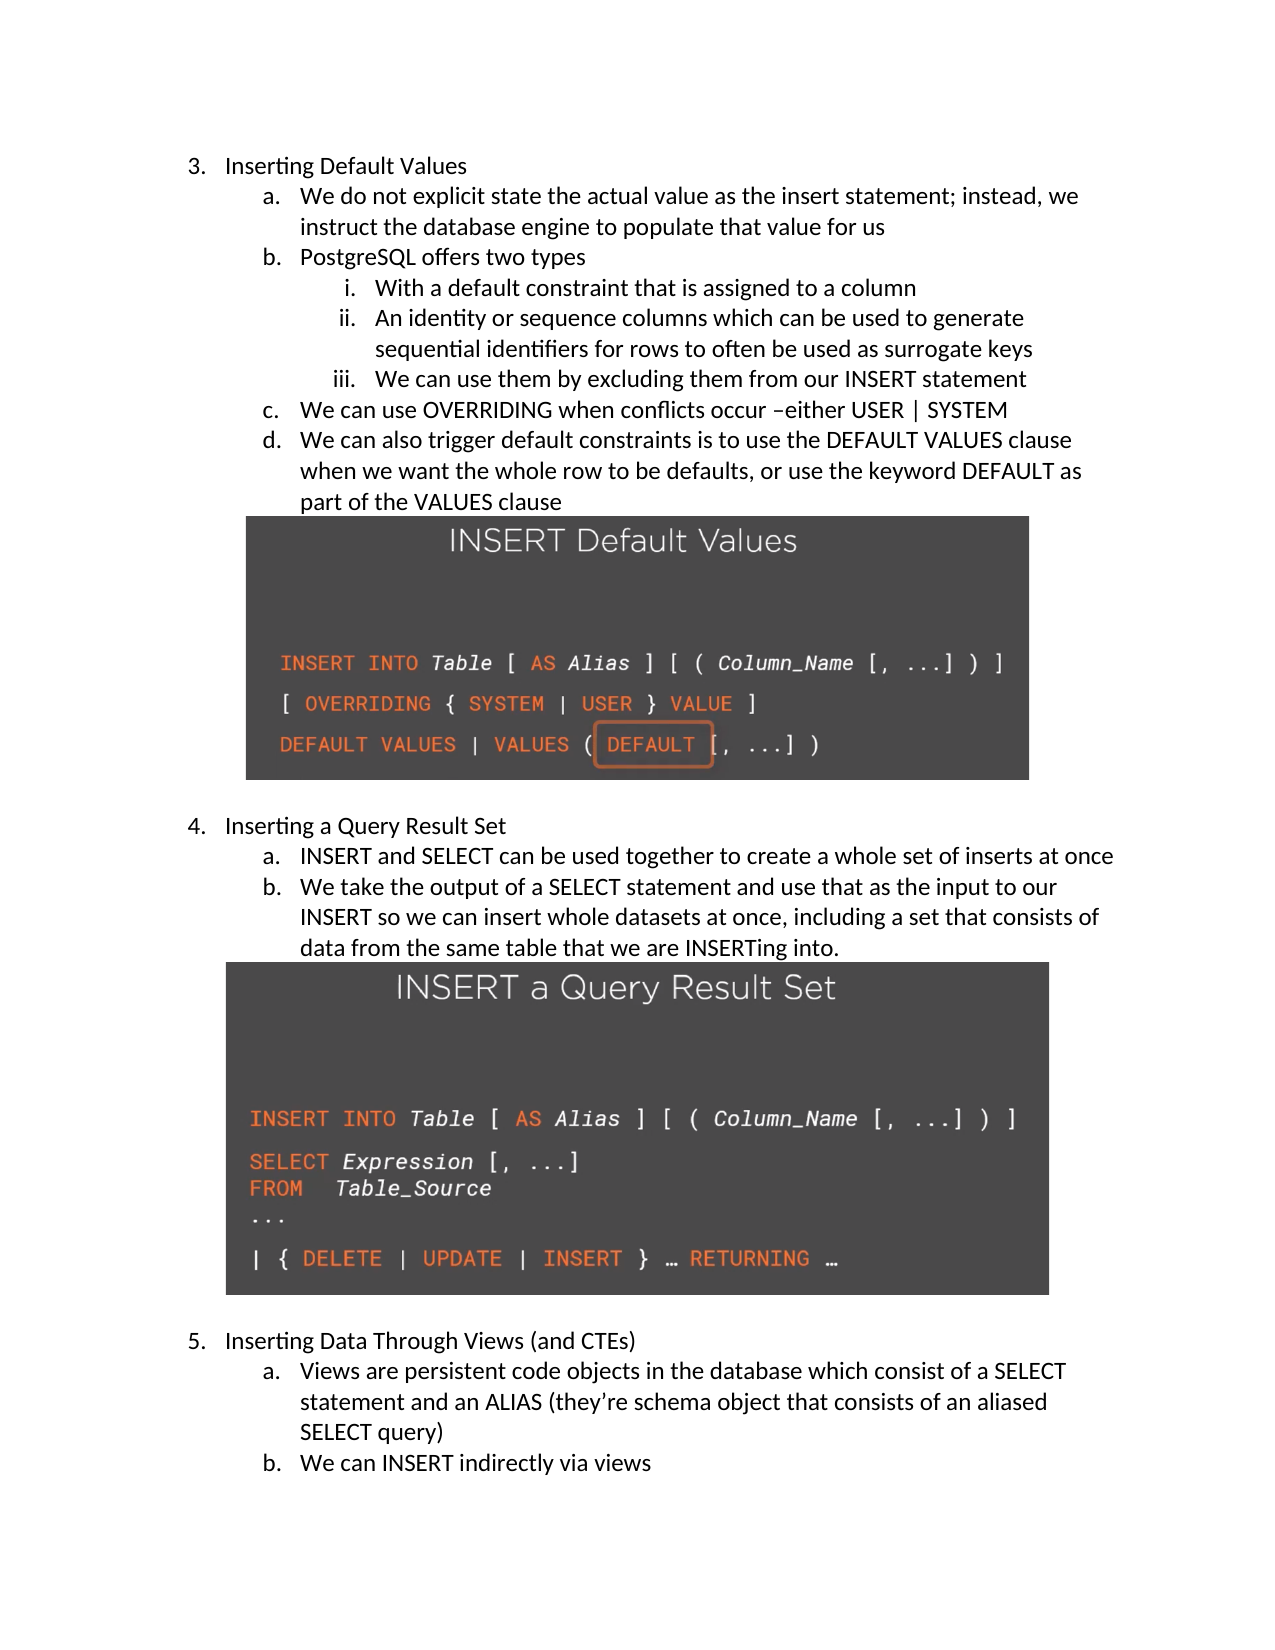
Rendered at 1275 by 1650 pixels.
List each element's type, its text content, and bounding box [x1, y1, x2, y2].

picture [245, 516, 1030, 780]
list Inserting a Query Result Set [187, 810, 1125, 840]
picture [225, 962, 1050, 1295]
list PostgreSQL offers two types [262, 242, 1125, 272]
list We do not explicit state the actual value as the insert statement; instead, we instruct the database engine to populate that value for us [262, 181, 1125, 242]
list We can INSERT indirectly via views [262, 1447, 1125, 1477]
list Inserting Data Through Views (and CTEs) [187, 1325, 1125, 1355]
list Views are persistent code objects in the database which consist of a SELECT statement and an ALIAS (they’re schema object that consists of an aliased SELECT query) [262, 1355, 1125, 1447]
list An identity or sequence columns which can be used to generate sequential identifiers for rows to often be used as surrogate keys [356, 303, 1125, 364]
list We can use OVERRIDING when conflicts occur –either USER | SYSTEM [262, 394, 1125, 425]
list We take the output of a SELECT statement and use that as the input to our INSERT so we can insert whole datasets at once, including a set that consists of data from the same table that we are INSERTing into. [262, 871, 1125, 962]
list Inserting Default Values [187, 150, 1125, 181]
list We can use them by excluding them from our INSERT statement [356, 364, 1125, 394]
list We can also trigger default constraints is to use the DEFAULT VALUES clause when we want the whole row to be defaults, or use the keyword DEFAULT as part of the VALUES clause [262, 425, 1125, 516]
list INSERT and SELECT can be used together to create a whole set of inserts at once [262, 840, 1125, 871]
list With a default constraint that is assigned to a column [356, 272, 1125, 303]
